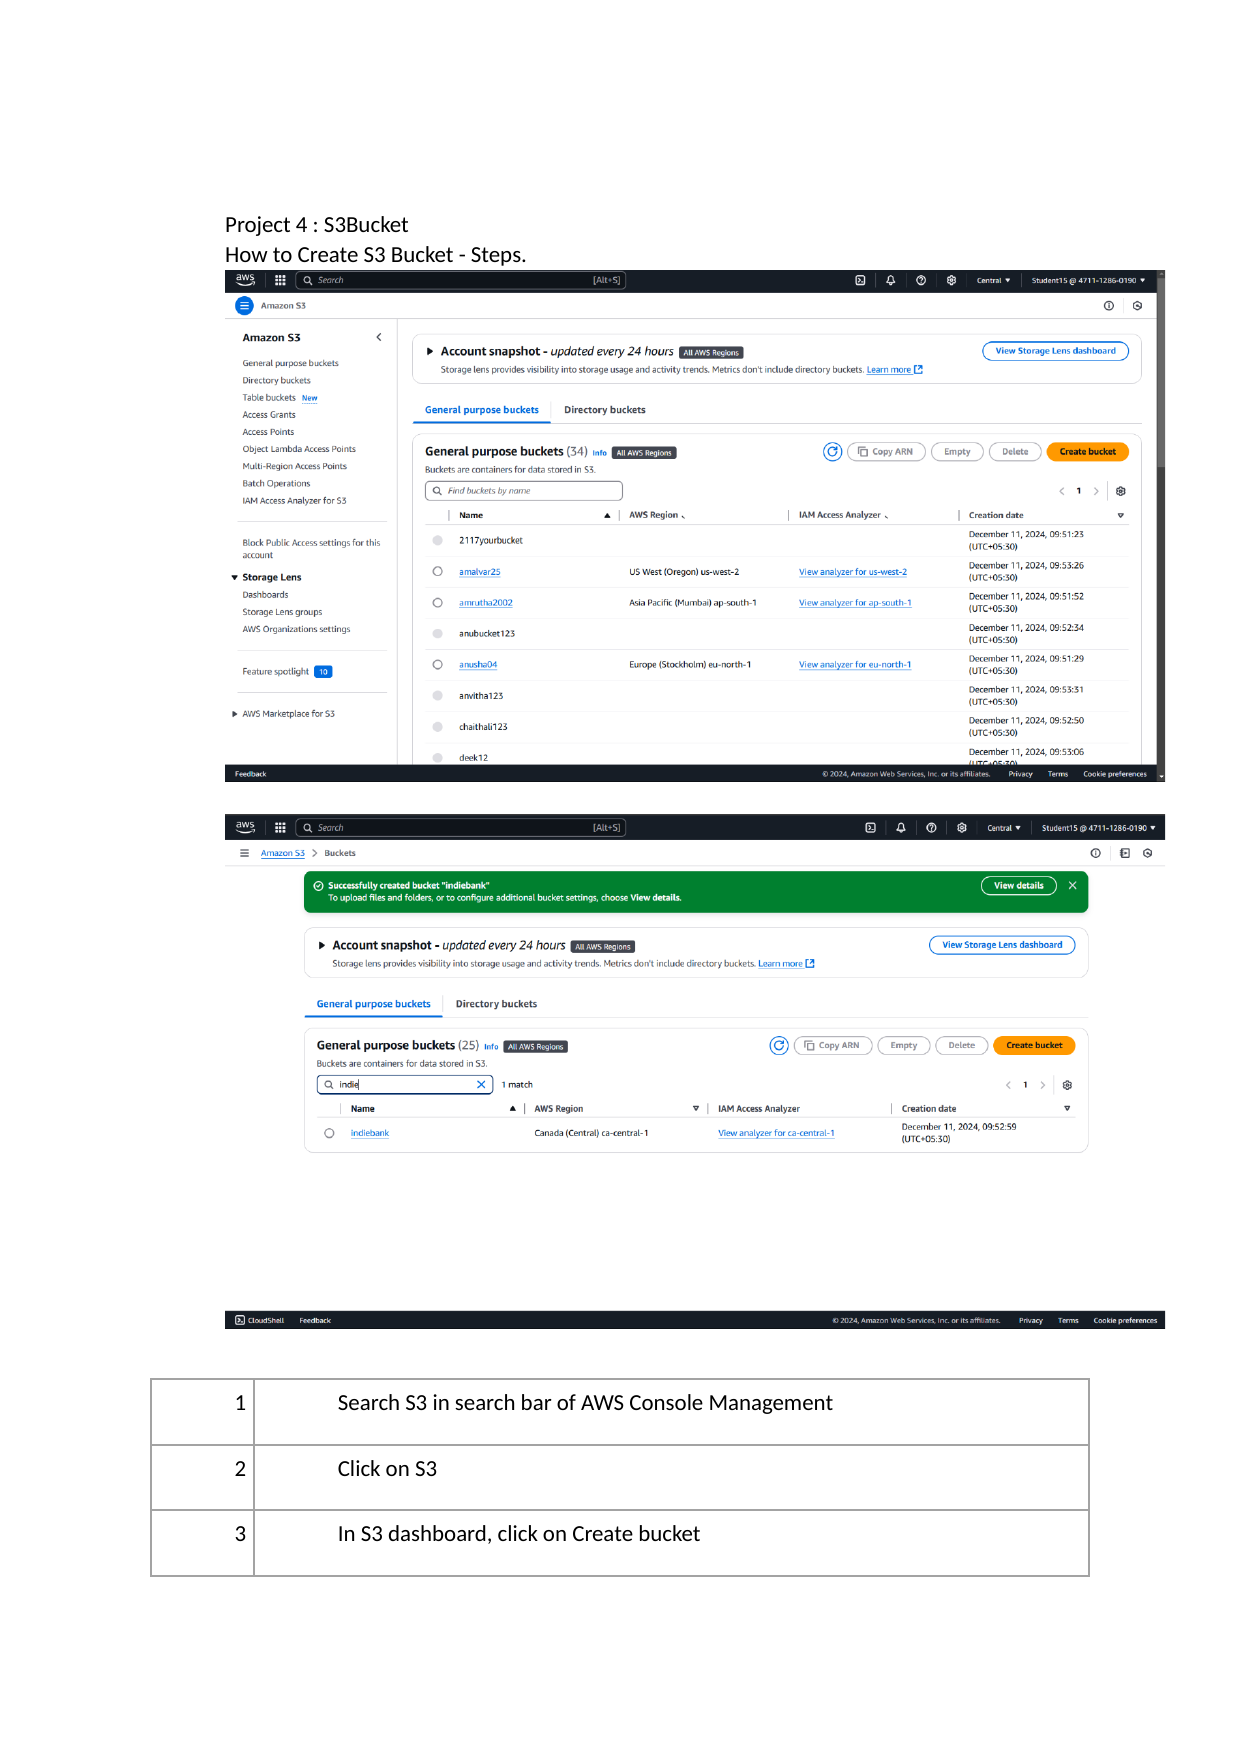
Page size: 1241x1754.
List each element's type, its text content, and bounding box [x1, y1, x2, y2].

picture [225, 814, 1166, 1329]
table_header 1 [152, 1380, 253, 1443]
list How to Create S3 Bucket - Steps. [225, 241, 1090, 269]
table_cell Click on S3 [255, 1446, 1088, 1509]
table_cell 2 [152, 1446, 253, 1509]
list Project 4 : S3Bucket [225, 210, 1090, 238]
table_header Search S3 in search bar of AWS Console Management [255, 1380, 1088, 1443]
table_cell In S3 dashboard, click on Create bucket [255, 1511, 1088, 1574]
picture [225, 270, 1166, 782]
table_cell 3 [152, 1511, 253, 1574]
